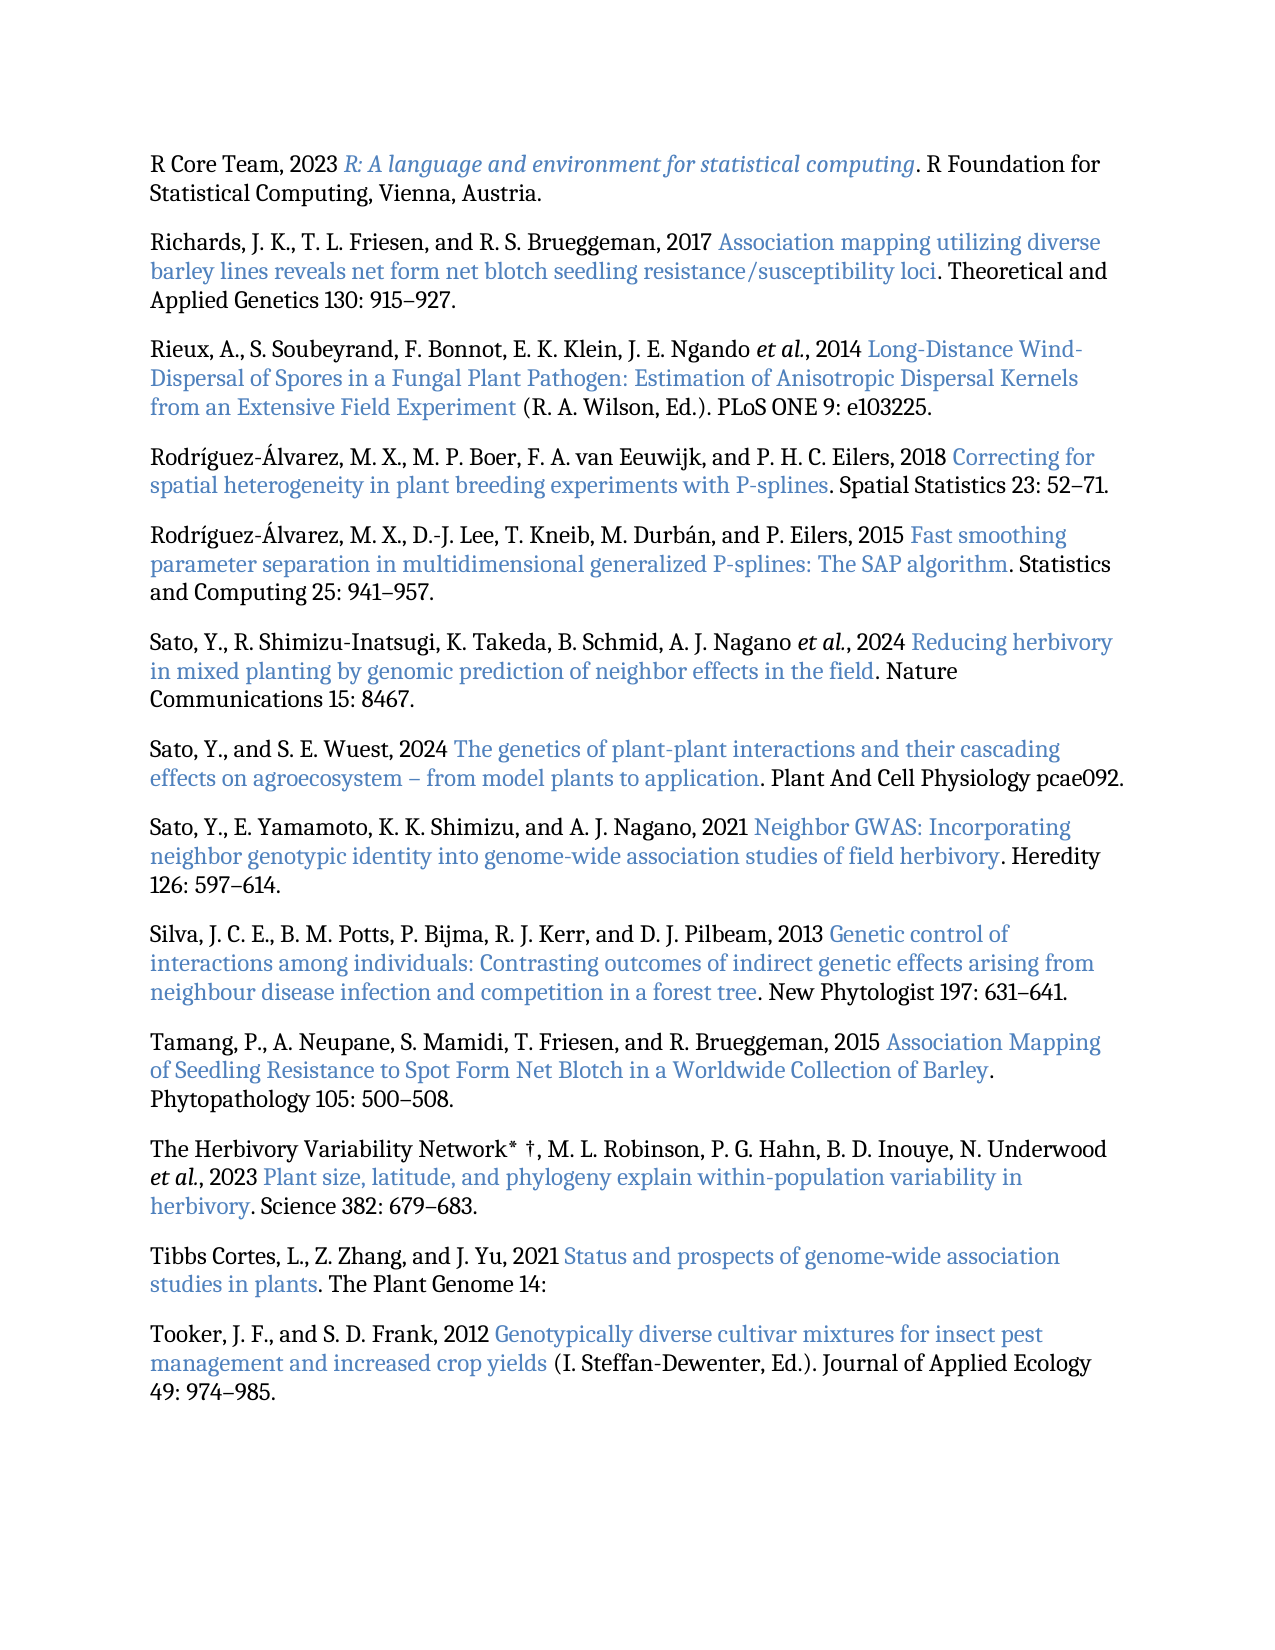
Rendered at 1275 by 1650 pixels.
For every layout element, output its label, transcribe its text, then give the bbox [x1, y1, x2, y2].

text R Core Team, 2023 R: A language and environment for statistical computing. R Foundation for Statistical Computing, Vienna, Austria. [150, 150, 1125, 207]
text The Herbivory Variability Network* †, M. L. Robinson, P. G. Hahn, B. D. Inouye, N. Underwood et al., 2023 Plant size, latitude, and phylogeny explain within-population variability in herbivory. Science 382: 679–683. [150, 1134, 1125, 1221]
text Tooker, J. F., and S. D. Frank, 2012 Genotypically diverse cultivar mixtures for insect pest management and increased crop yields (I. Steffan-Dewenter, Ed.). Journal of Applied Ecology 49: 974–985. [150, 1320, 1125, 1406]
text Sato, Y., and S. E. Wuest, 2024 The genetics of plant-plant interactions and their cascading effects on agroecosystem – from model plants to application. Plant And Cell Physiology pcae092. [150, 735, 1125, 792]
text Silva, J. C. E., B. M. Potts, P. Bijma, R. J. Kerr, and D. J. Pilbeam, 2013 Genetic control of interactions among individuals: Contrasting outcomes of indirect genetic effects arising from neighbour disease infection and competition in a forest tree. New Phytologist 197: 631–641. [150, 920, 1125, 1007]
text Tibbs Cortes, L., Z. Zhang, and J. Yu, 2021 Status and prospects of genome‐wide association studies in plants. The Plant Genome 14: [150, 1242, 1125, 1299]
text Rodríguez-Álvarez, M. X., D.-J. Lee, T. Kneib, M. Durbán, and P. Eilers, 2015 Fast smoothing parameter separation in multidimensional generalized P-splines: The SAP algorithm. Statistics and Computing 25: 941–957. [150, 521, 1125, 607]
text Rodríguez-Álvarez, M. X., M. P. Boer, F. A. van Eeuwijk, and P. H. C. Eilers, 2018 Correcting for spatial heterogeneity in plant breeding experiments with P-splines. Spatial Statistics 23: 52–71. [150, 442, 1125, 500]
text Richards, J. K., T. L. Friesen, and R. S. Brueggeman, 2017 Association mapping utilizing diverse barley lines reveals net form net blotch seedling resistance/susceptibility loci. Theoretical and Applied Genetics 130: 915–927. [150, 228, 1125, 314]
text Tamang, P., A. Neupane, S. Mamidi, T. Friesen, and R. Brueggeman, 2015 Association Mapping of Seedling Resistance to Spot Form Net Blotch in a Worldwide Collection of Barley. Phytopathology 105: 500–508. [150, 1027, 1125, 1114]
text Sato, Y., R. Shimizu-Inatsugi, K. Takeda, B. Schmid, A. J. Nagano et al., 2024 Reducing herbivory in mixed planting by genomic prediction of neighbor effects in the field. Nature Communications 15: 8467. [150, 628, 1125, 714]
text Rieux, A., S. Soubeyrand, F. Bonnot, E. K. Klein, J. E. Ngando et al., 2014 Long-Distance Wind-Dispersal of Spores in a Fungal Plant Pathogen: Estimation of Anisotropic Dispersal Kernels from an Extensive Field Experiment (R. A. Wilson, Ed.). PLoS ONE 9: e103225. [150, 335, 1125, 422]
text Sato, Y., E. Yamamoto, K. K. Shimizu, and A. J. Nagano, 2021 Neighbor GWAS: Incorporating neighbor genotypic identity into genome-wide association studies of field herbivory. Heredity 126: 597–614. [150, 813, 1125, 899]
